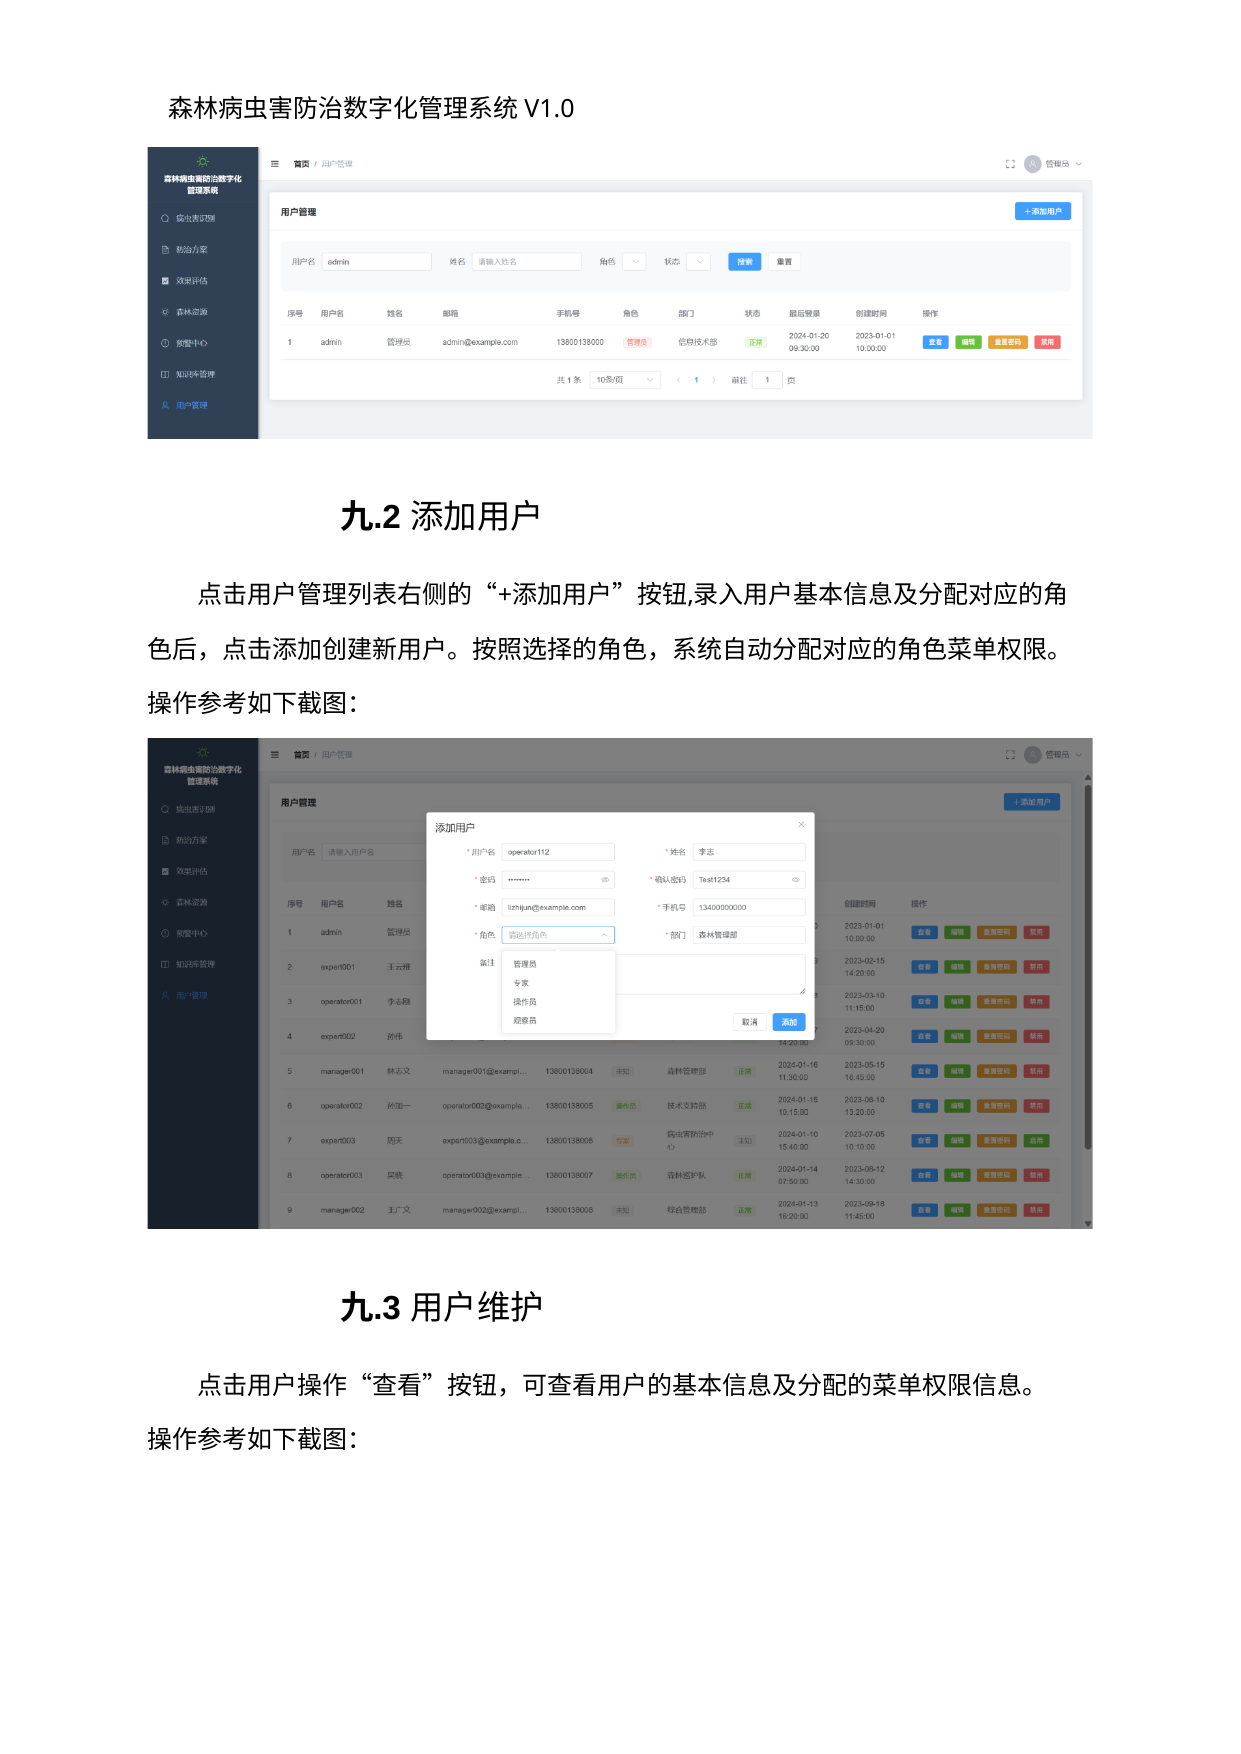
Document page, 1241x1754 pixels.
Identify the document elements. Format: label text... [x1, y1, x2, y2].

text 点击用户操作“查看”按钮，可查看用户的基本信息及分配的菜单权限信息。 [148, 1366, 1092, 1402]
text 操作参考如下截图： [148, 684, 1092, 720]
picture [147, 147, 1093, 439]
subtitle 添加用户 [340, 490, 1092, 538]
subtitle 用户维护 [340, 1281, 1092, 1329]
text 操作参考如下截图： [148, 1420, 1092, 1456]
picture [147, 738, 1093, 1229]
text 点击用户管理列表右侧的“+添加用户”按钮,录入用户基本信息及分配对应的角色后，点击添加创建新用户。按照选择的角色，系统自动分配对应的角色菜单权限。 [148, 575, 1092, 666]
